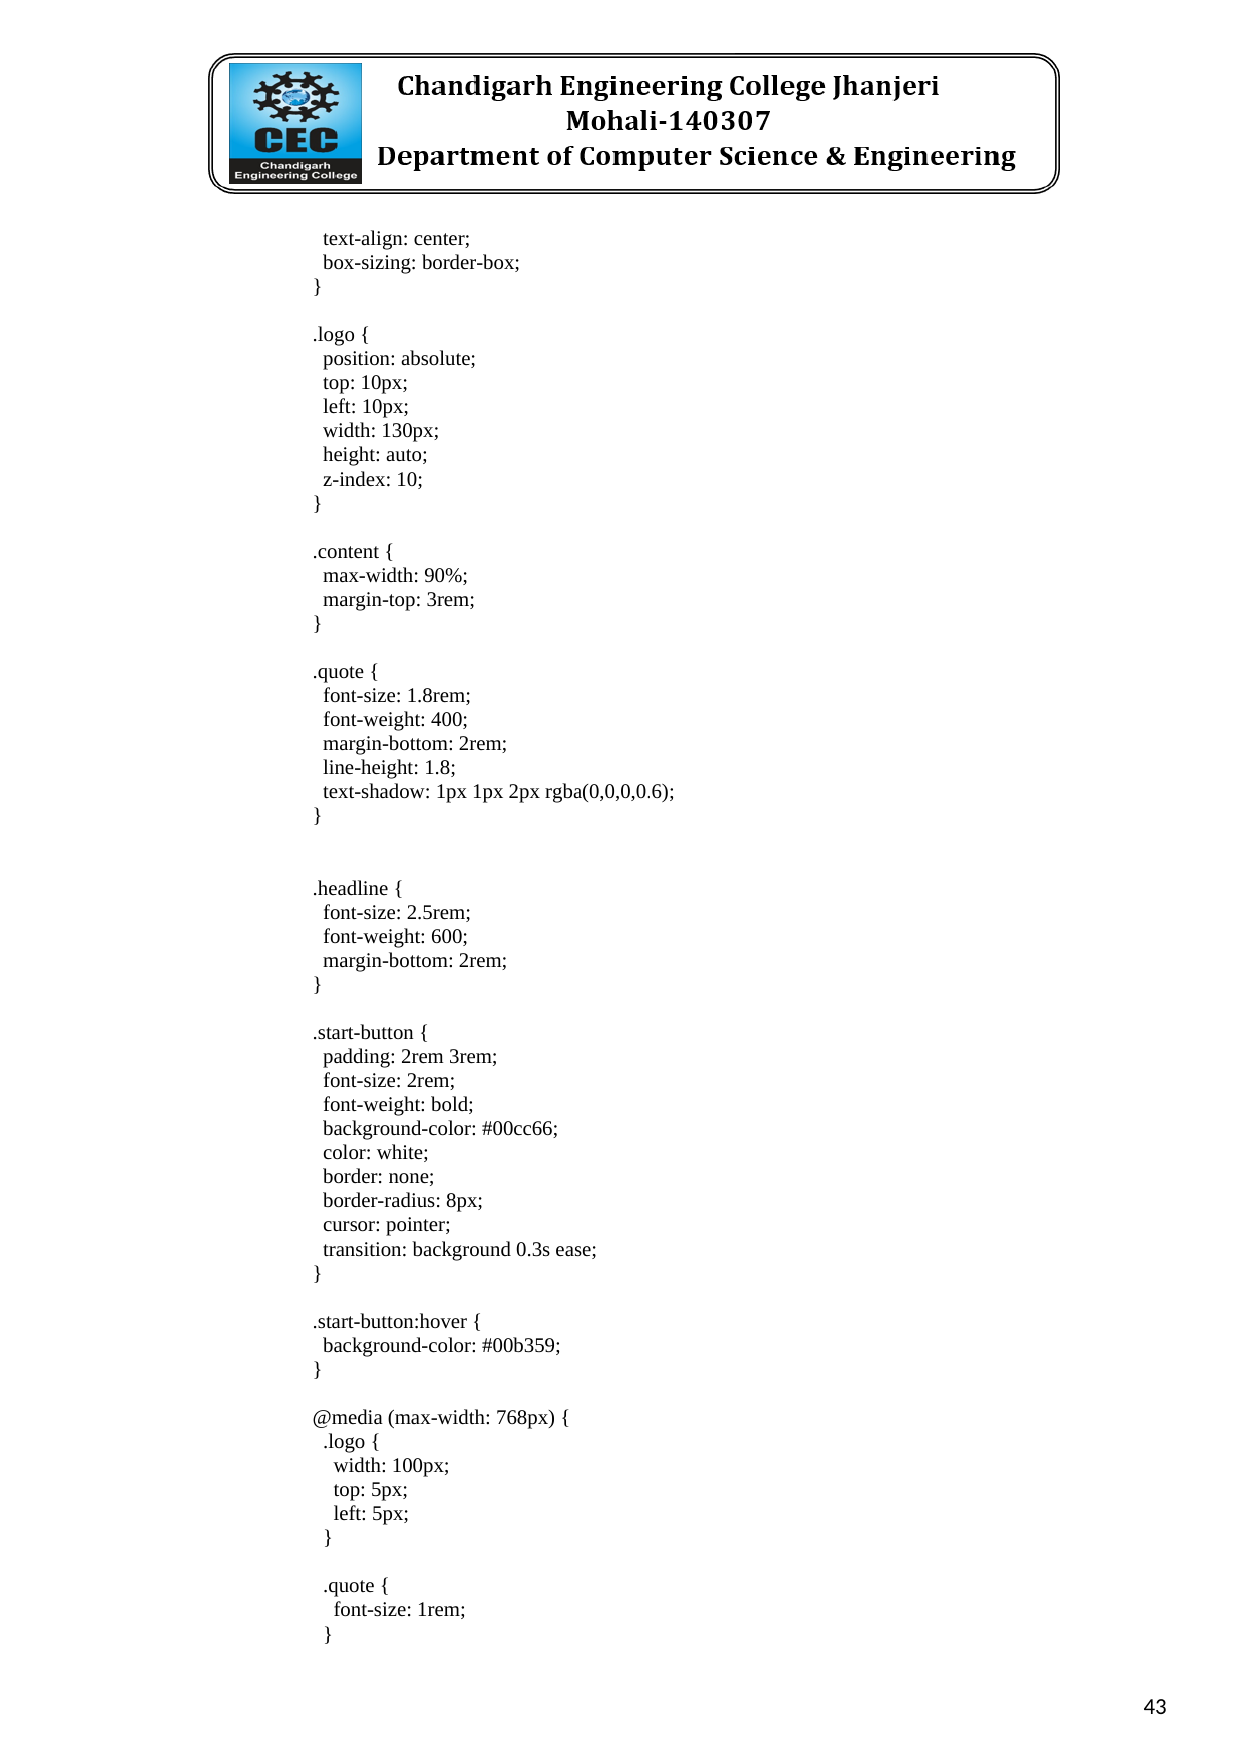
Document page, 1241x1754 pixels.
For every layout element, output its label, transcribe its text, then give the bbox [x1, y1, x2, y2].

text max-width: 90%; [312, 563, 1166, 587]
text .content { [312, 539, 1166, 563]
text padding: 2rem 3rem; [312, 1044, 1166, 1068]
text background-color: #00b359; [312, 1333, 1166, 1357]
text @media (max-width: 768px) { [312, 1405, 1166, 1429]
text margin-bottom: 2rem; [312, 731, 1166, 755]
text text-shadow: 1px 1px 2px rgba(0,0,0,0.6); [312, 779, 1166, 803]
text transition: background 0.3s ease; [312, 1236, 1166, 1261]
text } [312, 611, 1166, 635]
text .logo { [312, 1429, 1166, 1453]
picture [162, 29, 1102, 226]
text text-align: center; [312, 226, 1166, 250]
text .quote { [312, 1573, 1166, 1597]
text font-weight: 600; [312, 924, 1166, 948]
text } [312, 274, 1166, 298]
text left: 10px; [312, 394, 1166, 418]
text font-weight: 400; [312, 707, 1166, 731]
text width: 130px; [312, 418, 1166, 442]
text margin-top: 3rem; [312, 587, 1166, 611]
text } [312, 1261, 1166, 1284]
text background-color: #00cc66; [312, 1116, 1166, 1140]
text font-weight: bold; [312, 1092, 1166, 1116]
text border: none; [312, 1164, 1166, 1188]
text font-size: 1.8rem; [312, 683, 1166, 707]
text } [312, 491, 1166, 514]
text top: 5px; [312, 1477, 1166, 1501]
text } [312, 972, 1166, 996]
text } [312, 803, 1166, 827]
text cursor: pointer; [312, 1212, 1166, 1236]
text box-sizing: border-box; [312, 250, 1166, 274]
text margin-bottom: 2rem; [312, 948, 1166, 972]
text border-radius: 8px; [312, 1188, 1166, 1212]
text height: auto; [312, 442, 1166, 466]
text } [312, 1621, 1166, 1646]
text font-size: 2rem; [312, 1068, 1166, 1092]
text position: absolute; [312, 346, 1166, 370]
text top: 10px; [312, 370, 1166, 394]
text .start-button { [312, 1020, 1166, 1044]
text font-size: 1rem; [312, 1597, 1166, 1621]
text z-index: 10; [312, 466, 1166, 491]
text line-height: 1.8; [312, 755, 1166, 779]
text left: 5px; [312, 1501, 1166, 1525]
text } [312, 1525, 1166, 1549]
text .headline { [312, 876, 1166, 899]
text color: white; [312, 1140, 1166, 1164]
text } [312, 1357, 1166, 1381]
text width: 100px; [312, 1453, 1166, 1477]
text .start-button:hover { [312, 1309, 1166, 1333]
text .quote { [312, 659, 1166, 683]
text font-size: 2.5rem; [312, 899, 1166, 924]
text .logo { [312, 322, 1166, 346]
